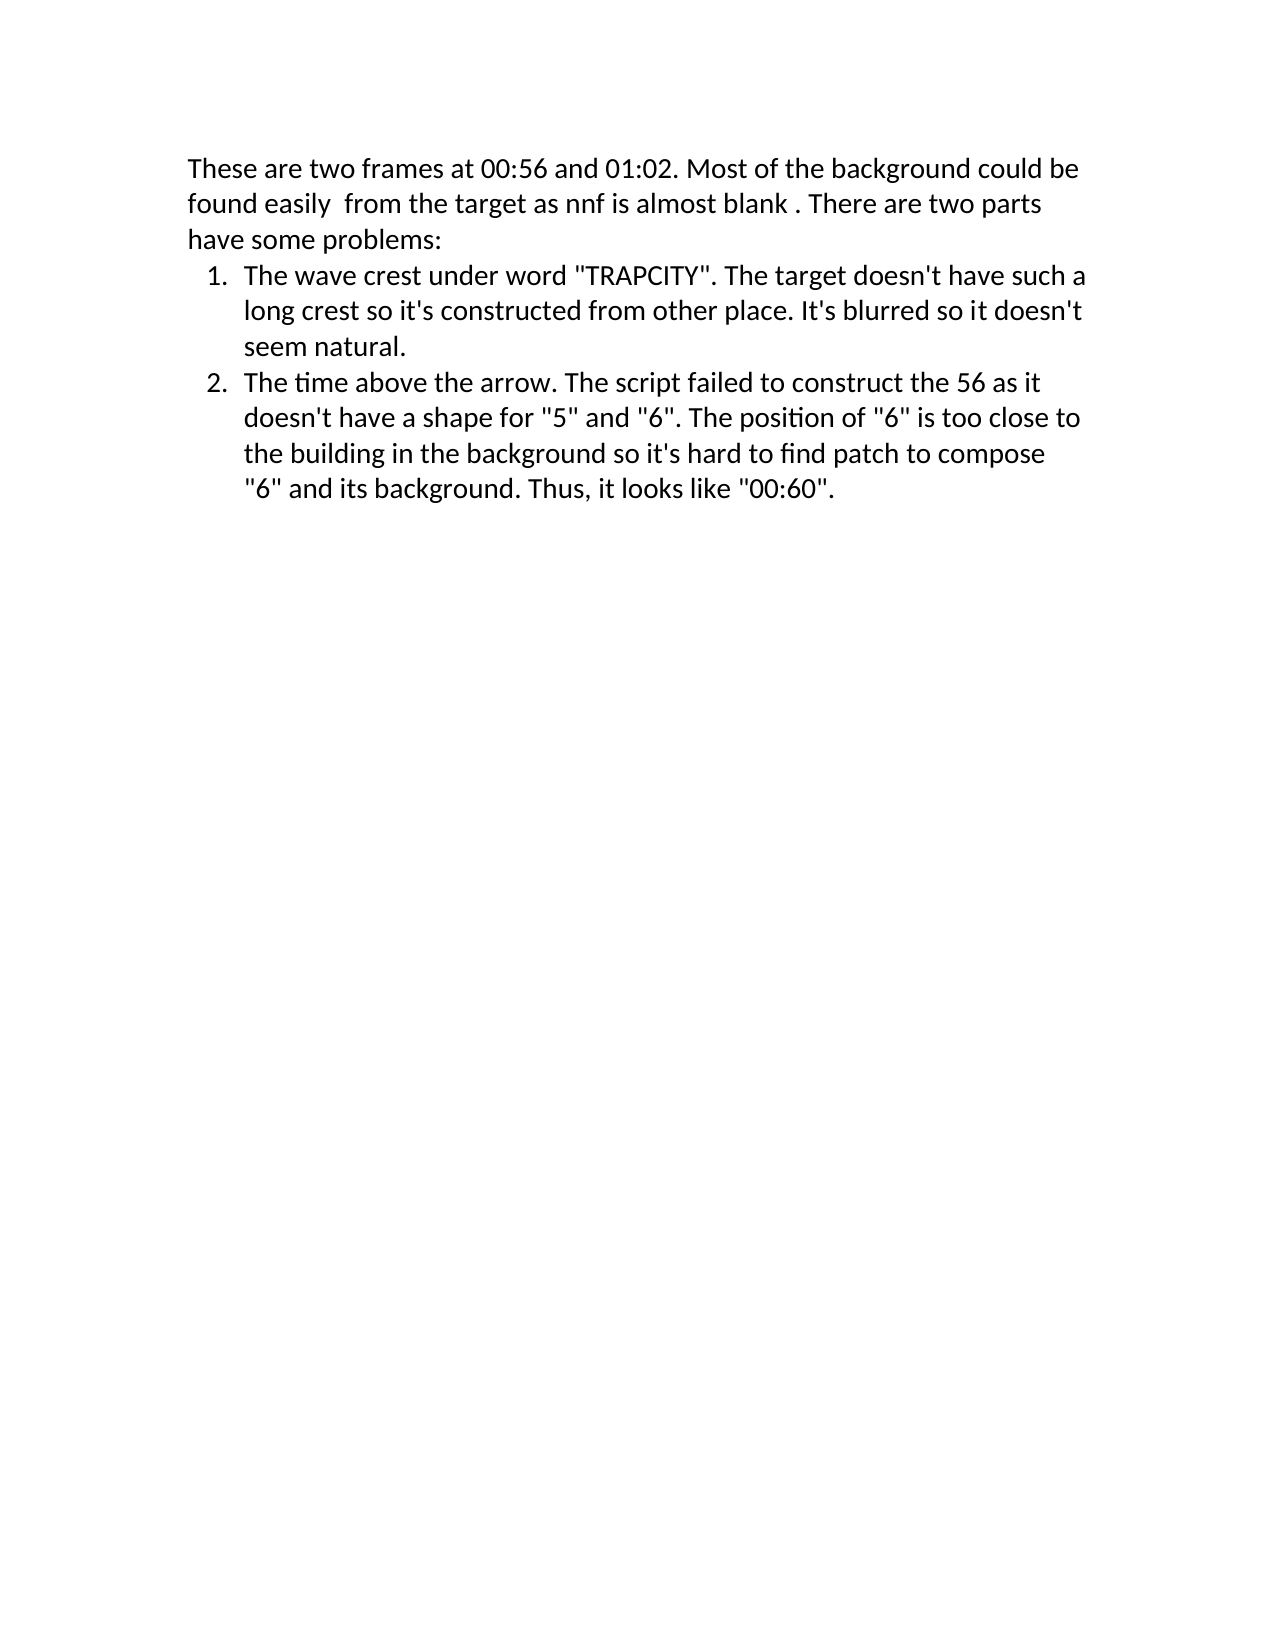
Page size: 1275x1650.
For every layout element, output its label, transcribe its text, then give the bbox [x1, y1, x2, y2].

list The wave crest under word "TRAPCITY". The target doesn't have such a long crest so it's constructed from other place. It's blurred so it doesn't seem natural. [206, 257, 1087, 364]
list The time above the arrow. The script failed to construct the 56 as it doesn't have a shape for "5" and "6". The position of "6" is too close to the building in the background so it's hard to find patch to compose "6" and its background. Thus, it looks like "00:60". [206, 364, 1087, 506]
text These are two frames at 00:56 and 01:02. Most of the background could be found easily from the target as nnf is almost blank . There are two parts have some problems: [187, 150, 1087, 257]
